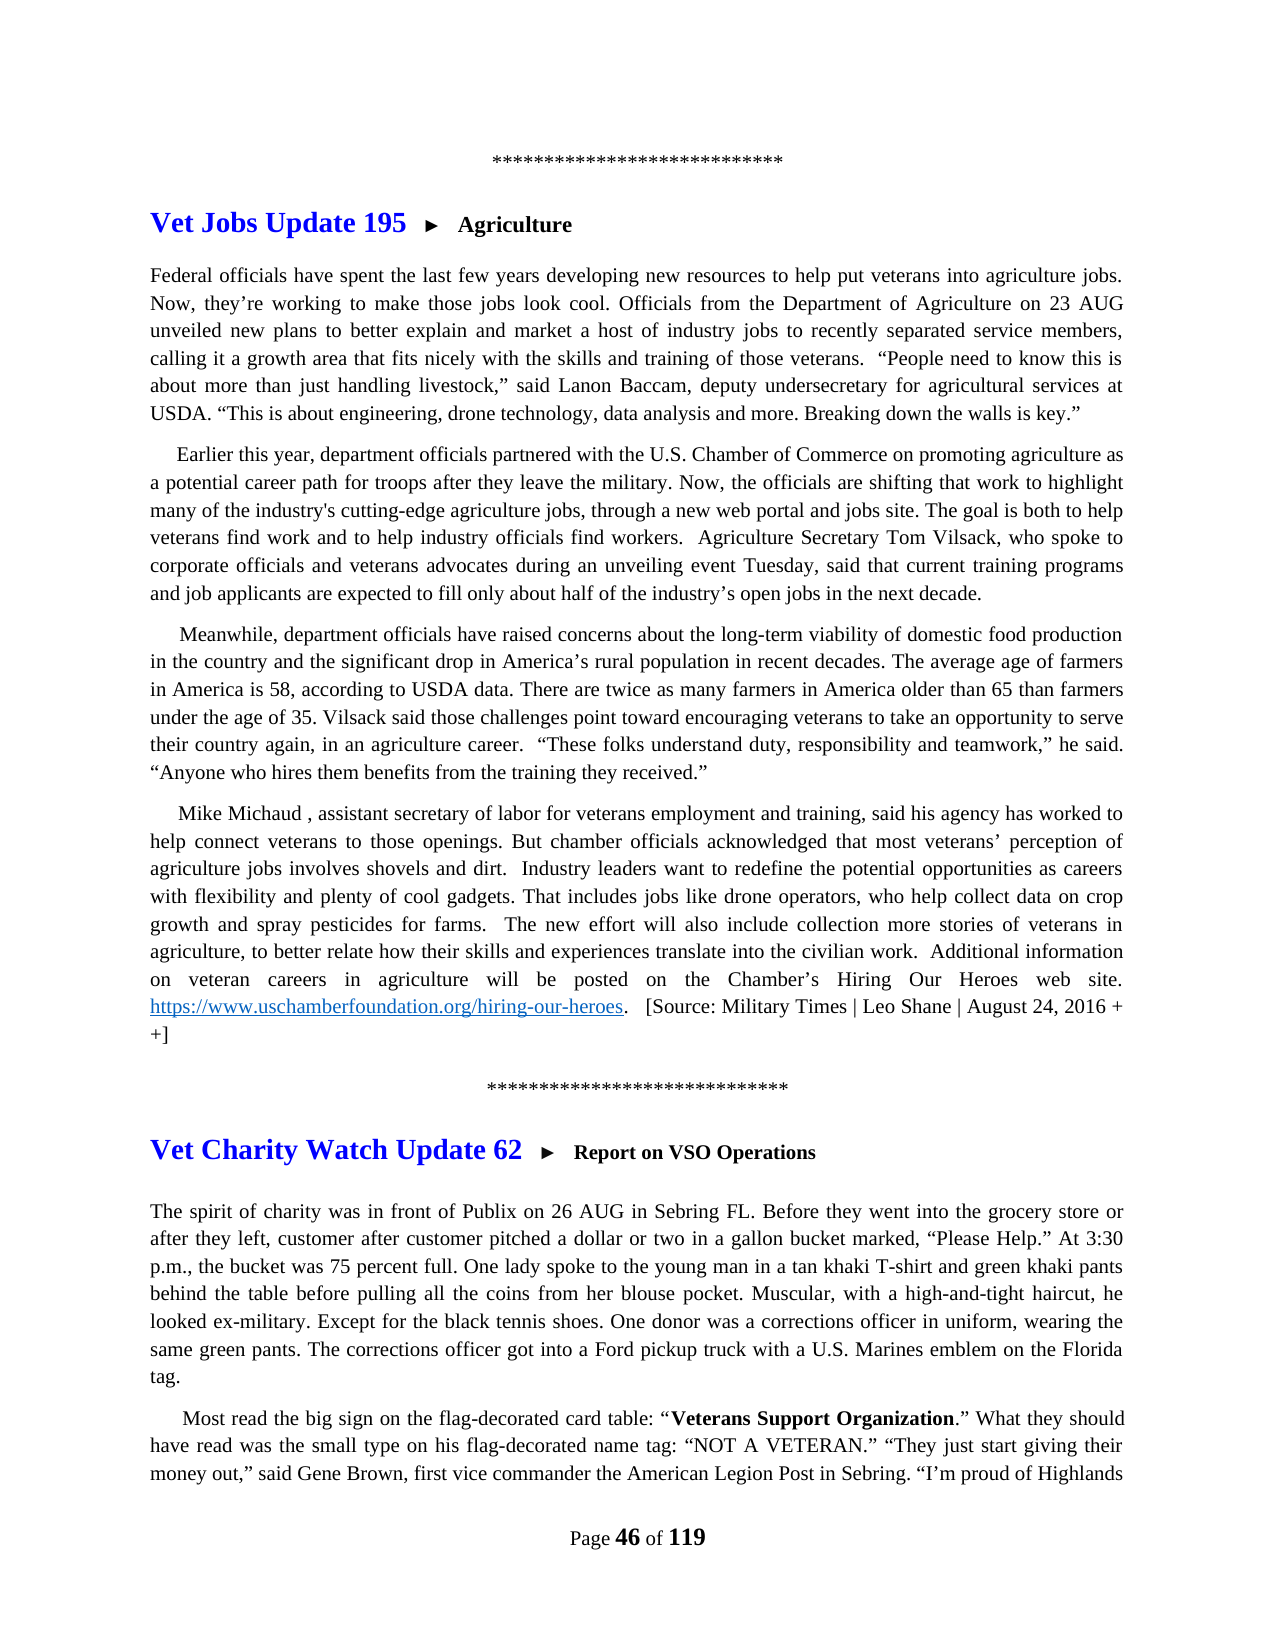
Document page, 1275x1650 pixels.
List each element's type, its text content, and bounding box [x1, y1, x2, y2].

text Vet Charity Watch Update 62 ► Report on VSO Operations [150, 1132, 1125, 1166]
text Meanwhile, department officials have raised concerns about the long-term viability of domestic food production in the country and the significant drop in America’s rural population in recent decades. The average age of farmers in America is 58, according to USDA data. There are twice as many farmers in America older than 65 than farmers under the age of 35. Vilsack said those challenges point toward encouraging veterans to take an opportunity to serve their country again, in an agriculture career. “These folks understand duty, responsibility and teamwork,” he said. “Anyone who hires them benefits from the training they received.” [150, 622, 1125, 784]
text Earlier this year, department officials partnered with the U.S. Chamber of Commerce on promoting agriculture as a potential career path for troops after they leave the military. Now, the officials are shifting that work to highlight many of the industry's cutting-edge agriculture jobs, through a new web portal and jobs site. The goal is both to help veterans find work and to help industry officials find workers. Agriculture Secretary Tom Vilsack, who spoke to corporate officials and veterans advocates during an unveiling event Tuesday, said that current training programs and job applicants are expected to fill only about half of the industry’s open jobs in the next decade. [150, 442, 1125, 604]
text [150, 1406, 1125, 1485]
text Mike Michaud , assistant secretary of labor for veterans employment and training, said his agency has worked to help connect veterans to those openings. But chamber officials acknowledged that most veterans’ perception of agriculture jobs involves shovels and dirt. Industry leaders want to redefine the potential opportunities as careers with flexibility and plenty of cool gadgets. That includes jobs like drone operators, who help collect data on crop growth and spray pesticides for farms. The new effort will also include collection more stories of veterans in agriculture, to better relate how their skills and experiences translate into the civilian work. Additional information on veteran careers in agriculture will be posted on the Chamber’s Hiring Our Heroes web site. https://www.uschamberfoundation.org/hiring-our-heroes. [Source: Military Times | Leo Shane | August 24, 2016 ++] [150, 801, 1125, 1046]
text Vet Jobs Update 195 ► Agriculture [421, 205, 1125, 239]
text Federal officials have spent the last few years developing new resources to help put veterans into agriculture jobs. Now, they’re working to make those jobs look cool. Officials from the Department of Agriculture on 23 AUG unveiled new plans to better explain and market a host of industry jobs to recently separated service members, calling it a growth area that fits nicely with the skills and training of those veterans. “People need to know this is about more than just handling livestock,” said Lanon Baccam, deputy undersecretary for agricultural services at USDA. “This is about engineering, drone technology, data analysis and more. Breaking down the walls is key.” [150, 263, 1125, 425]
text The spirit of charity was in front of Publix on 26 AUG in Sebring FL. Before they went into the grocery store or after they left, customer after customer pitched a dollar or two in a gallon bucket marked, “Please Help.” At 3:30 p.m., the bucket was 75 percent full. One lady spoke to the young man in a tan khaki T-shirt and green khaki pants behind the table before pulling all the coins from her blouse pocket. Muscular, with a high-and-tight haircut, he looked ex-military. Except for the black tennis shoes. One donor was a corrections officer in uniform, wearing the same green pants. The corrections officer got into a Ford pickup truck with a U.S. Marines emblem on the Florida tag. [150, 1198, 1125, 1388]
text ***************************** [150, 1077, 1125, 1101]
text **************************** [150, 150, 1125, 174]
